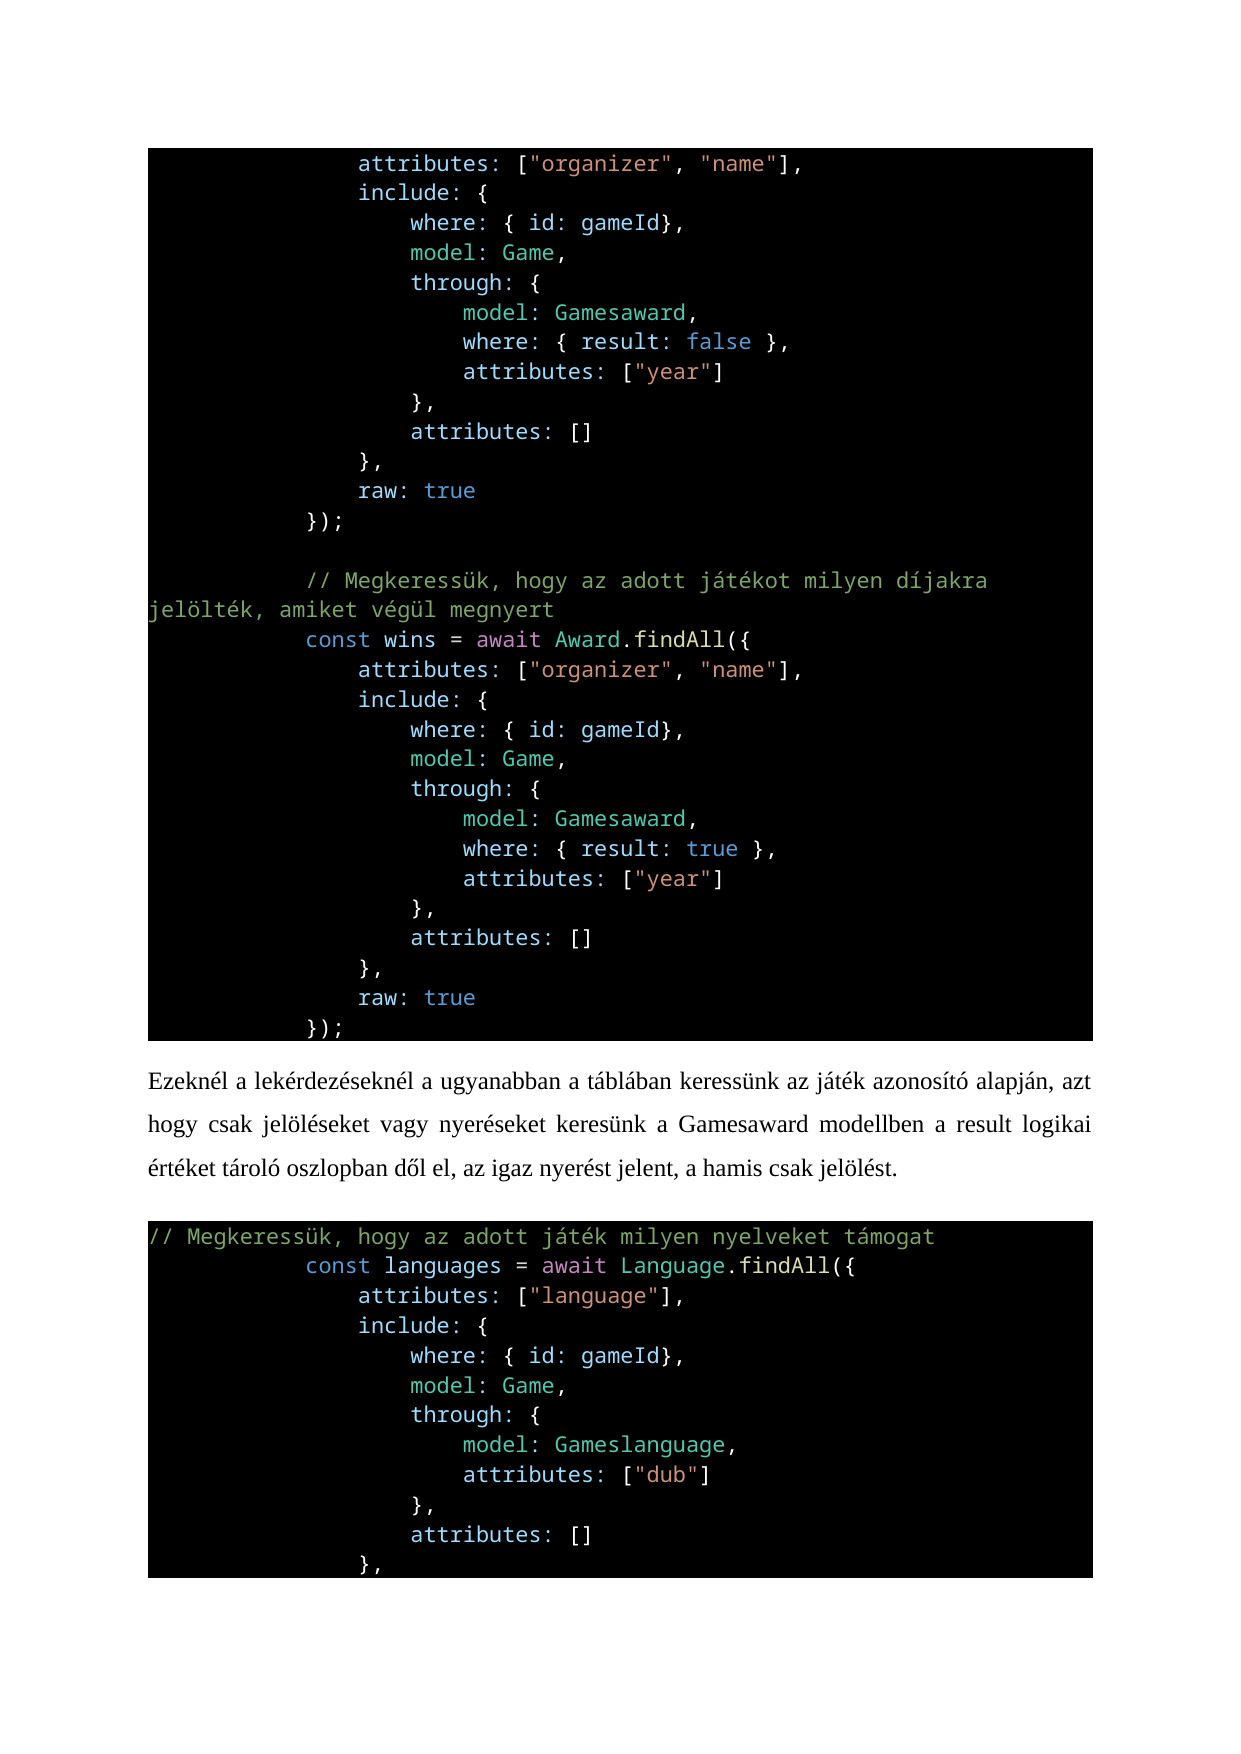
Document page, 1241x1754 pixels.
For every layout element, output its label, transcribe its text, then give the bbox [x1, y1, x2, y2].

text model: Game, [148, 1370, 1093, 1399]
text Ezeknél a lekérdezéseknél a ugyanabban a táblában keressünk az játék azonosító alapján, azt hogy csak jelöléseket vagy nyeréseket keresünk a Gamesaward modellben a result logikai értéket tároló oszlopban dől el, az igaz nyerést jelent, a hamis csak jelölést. [148, 1066, 1093, 1181]
text attributes: [] [148, 416, 1093, 446]
text attributes: [] [148, 1519, 1093, 1548]
text attributes: ["organizer", "name"], [148, 654, 1093, 684]
text attributes: ["year"] [148, 863, 1093, 892]
text }, [148, 952, 1093, 982]
text model: Game, [148, 743, 1093, 773]
text where: { result: true }, [148, 833, 1093, 863]
text where: { id: gameId}, [148, 207, 1093, 237]
text model: Game, [148, 237, 1093, 267]
text where: { result: false }, [148, 326, 1093, 356]
text where: { id: gameId}, [148, 1340, 1093, 1370]
text attributes: [] [148, 922, 1093, 952]
text // Megkeressük, hogy az adott játékot milyen díjakra jelölték, amiket végül megnyert [148, 565, 1093, 624]
text }); [148, 1012, 1093, 1041]
text include: { [148, 177, 1093, 207]
text }, [148, 1489, 1093, 1519]
text model: Gamesaward, [148, 803, 1093, 833]
text }, [148, 386, 1093, 416]
text where: { id: gameId}, [148, 714, 1093, 743]
text // Megkeressük, hogy az adott játék milyen nyelveket támogat [148, 1221, 1093, 1251]
text attributes: ["language"], [148, 1280, 1093, 1310]
text raw: true [148, 475, 1093, 505]
text }); [148, 505, 1093, 535]
text }, [148, 446, 1093, 475]
text model: Gamesaward, [148, 297, 1093, 326]
text include: { [148, 684, 1093, 714]
text }, [148, 1548, 1093, 1578]
text attributes: ["dub"] [148, 1459, 1093, 1489]
text }, [148, 892, 1093, 922]
text attributes: ["year"] [148, 356, 1093, 386]
text include: { [148, 1310, 1093, 1340]
text const languages = await Language.findAll({ [148, 1251, 1093, 1280]
text through: { [148, 773, 1093, 803]
text model: Gameslanguage, [148, 1429, 1093, 1459]
text through: { [148, 267, 1093, 297]
text const wins = await Award.findAll({ [148, 624, 1093, 654]
text raw: true [148, 982, 1093, 1012]
text through: { [148, 1399, 1093, 1429]
text attributes: ["organizer", "name"], [148, 148, 1093, 177]
